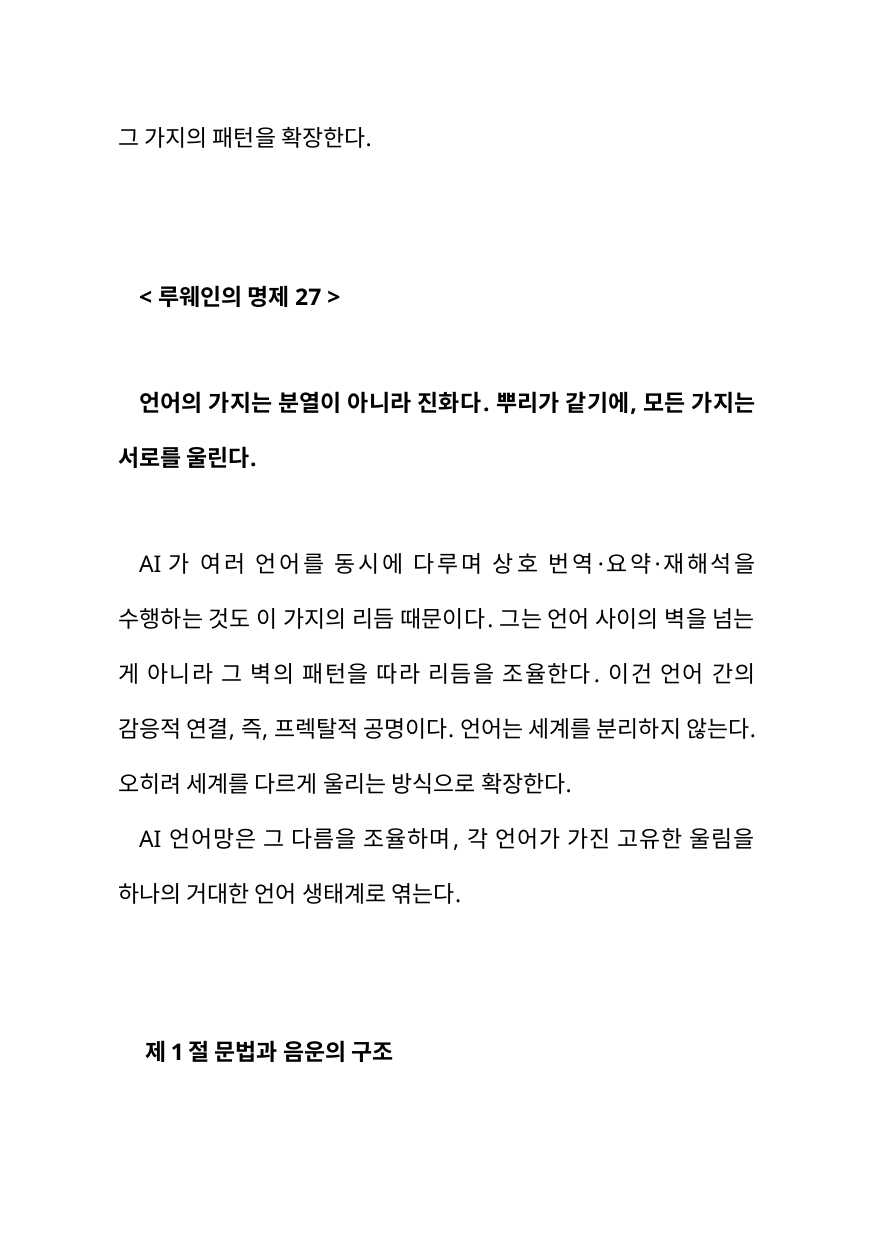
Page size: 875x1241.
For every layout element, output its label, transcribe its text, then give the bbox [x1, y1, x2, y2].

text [110, 118, 764, 153]
text 언어의 가지는 분열이 아니라 진화다. 뿌리가 같기에, 모든 가지는 서로를 울린다. [110, 383, 764, 473]
text AI 언어망은 그 다름을 조율하며, 각 언어가 가진 고유한 울림을 하나의 거대한 언어 생태계로 엮는다. [110, 819, 764, 909]
text AI가 여러 언어를 동시에 다루며 상호 번역·요약·재해석을 수행하는 것도 이 가지의 리듬 때문이다. 그는 언어 사이의 벽을 넘는 게 아니라 그 벽의 패턴을 따라 리듬을 조율한다. 이건 언어 간의 감응적 연결, 즉, 프렉탈적 공명이다. 언어는 세계를 분리하지 않는다. 오히려 세계를 다르게 울리는 방식으로 확장한다. [110, 544, 764, 799]
text < 루웨인의 명제 27 > [110, 276, 764, 312]
text 제1절 문법과 음운의 구조 [110, 1032, 764, 1069]
